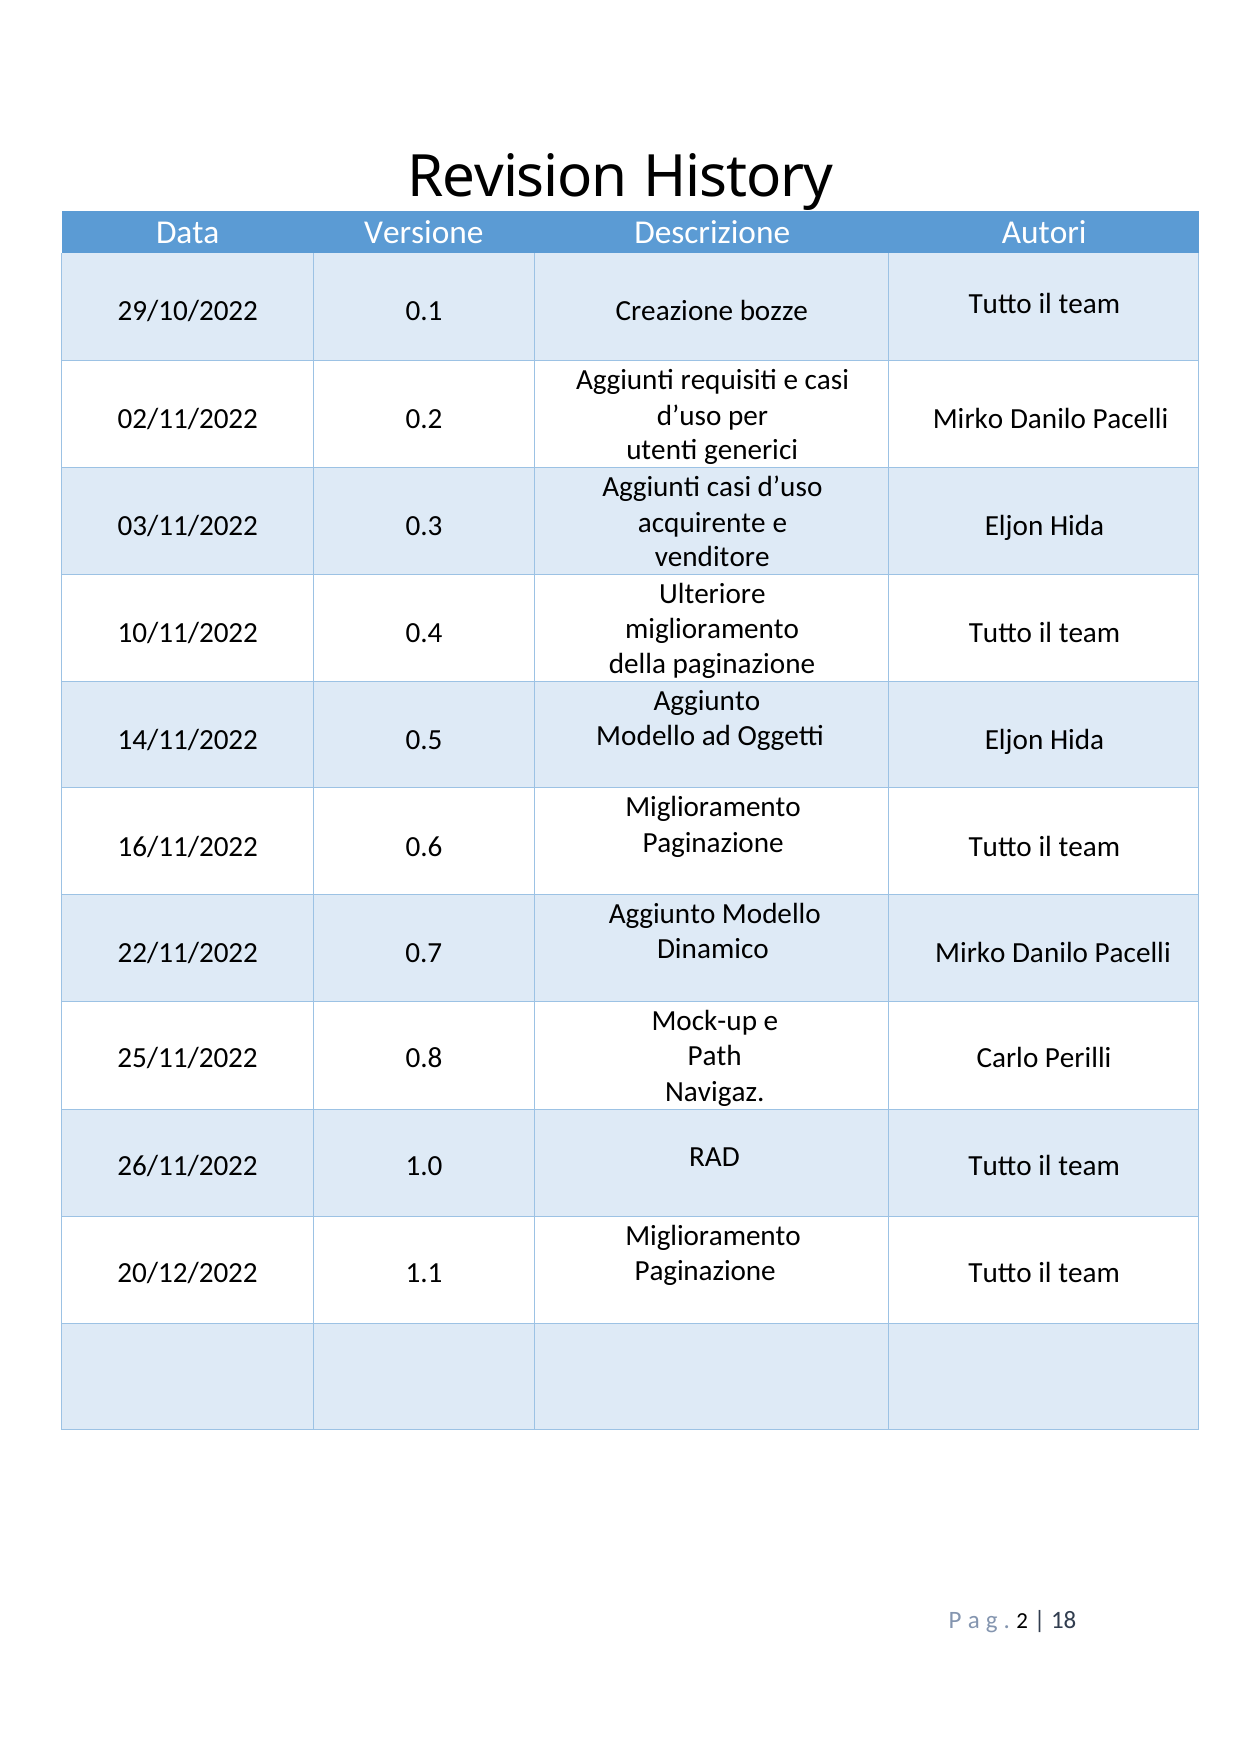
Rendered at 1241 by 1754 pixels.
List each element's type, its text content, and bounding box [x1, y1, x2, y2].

table_cell Tutto il team [889, 575, 1198, 681]
table_cell RAD [535, 1110, 888, 1216]
table_cell Mirko Danilo Pacelli [889, 361, 1198, 467]
table_cell 0.3 [314, 468, 534, 574]
table_cell Aggiunto Modello ad Oggetti [535, 682, 888, 787]
table_cell Tutto il team [889, 1217, 1198, 1322]
table_cell Carlo Perilli [889, 1002, 1198, 1109]
table_cell 20/12/2022 [62, 1217, 313, 1322]
table_header Versione [313, 211, 534, 253]
table_cell 25/11/2022 [62, 1002, 313, 1109]
table_cell 16/11/2022 [62, 788, 313, 894]
table_cell [314, 1324, 534, 1429]
table_cell 0.6 [314, 788, 534, 894]
table_cell [889, 1324, 1198, 1429]
table_cell Aggiunto Modello Dinamico [535, 895, 888, 1001]
table_cell 29/10/2022 [62, 253, 313, 360]
table_cell 0.1 [314, 253, 534, 360]
table_cell 22/11/2022 [62, 895, 313, 1001]
table_cell Aggiunti casi d’uso acquirente e venditore [535, 468, 888, 574]
table_cell 02/11/2022 [62, 361, 313, 467]
table_cell Mirko Danilo Pacelli [889, 895, 1198, 1001]
table_cell Miglioramento Paginazione [535, 788, 888, 894]
table_cell Eljon Hida [889, 682, 1198, 787]
table_cell Miglioramento Paginazione [535, 1217, 888, 1322]
subtitle Revision History [151, 142, 1090, 211]
table_cell [535, 1324, 888, 1429]
table_cell Tutto il team [889, 1110, 1198, 1216]
table_cell 14/11/2022 [62, 682, 313, 787]
table_cell Ulteriore miglioramento della paginazione [535, 575, 888, 681]
table_header Descrizione [534, 211, 889, 253]
table_cell 03/11/2022 [62, 468, 313, 574]
table_cell Tutto il team [889, 253, 1198, 360]
table_cell 0.8 [314, 1002, 534, 1109]
table_cell 10/11/2022 [62, 575, 313, 681]
table_cell 0.7 [314, 895, 534, 1001]
table_header Autori [889, 211, 1199, 253]
table_cell [62, 1324, 313, 1429]
table_cell 1.1 [314, 1217, 534, 1322]
table_cell 0.2 [314, 361, 534, 467]
table_cell Mock-up e Path Navigaz. [535, 1002, 888, 1109]
table_cell 26/11/2022 [62, 1110, 313, 1216]
table_cell Tutto il team [889, 788, 1198, 894]
table_cell Creazione bozze [535, 253, 888, 360]
table_cell Eljon Hida [889, 468, 1198, 574]
table_header Data [62, 211, 313, 253]
table_cell 0.4 [314, 575, 534, 681]
table_cell Aggiunti requisiti e casi d’uso per utenti generici [535, 361, 888, 467]
table_cell 1.0 [314, 1110, 534, 1216]
table_cell 0.5 [314, 682, 534, 787]
